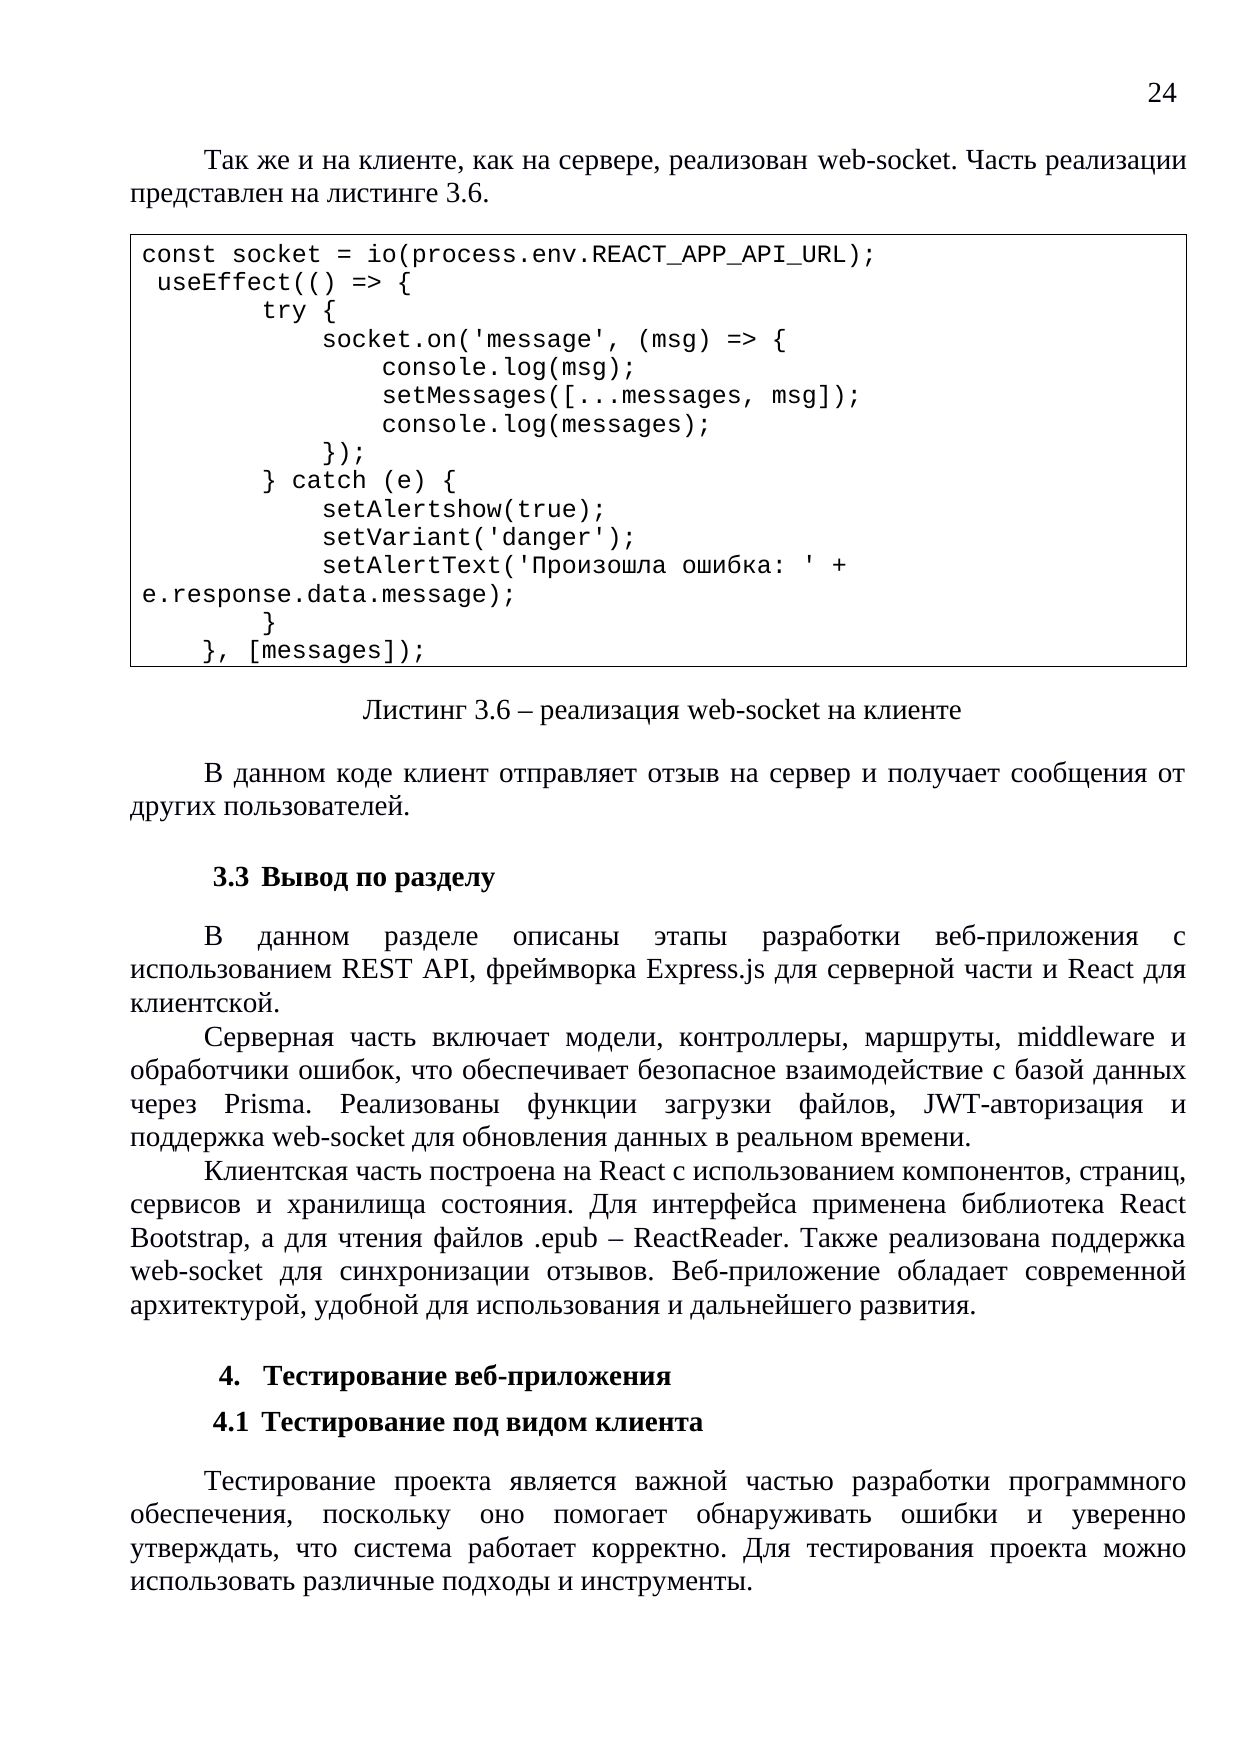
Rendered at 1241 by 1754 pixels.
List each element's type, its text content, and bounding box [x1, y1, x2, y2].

subtitle Вывод по разделу [213, 859, 1187, 893]
subtitle Тестирование под видом клиента [213, 1404, 1187, 1438]
text Клиентская часть построена на React с использованием компонентов, страниц, сервисов и хранилища состояния. Для интерфейса применена библиотека React Bootstrap, а для чтения файлов .epub – ReactReader. Также реализована поддержка web-socket для синхронизации отзывов. Веб-приложение обладает современной архитектурой, удобной для использования и дальнейшего развития. [130, 1153, 1187, 1321]
text В данном коде клиент отправляет отзыв на сервер и получает сообщения от других пользователей. [130, 755, 1187, 822]
text Так же и на клиенте, как на сервере, реализован web-socket. Часть реализации представлен на листинге 3.6. [130, 142, 1187, 209]
text Серверная часть включает модели, контроллеры, маршруты, middleware и обработчики ошибок, что обеспечивает безопасное взаимодействие с базой данных через Prisma. Реализованы функции загрузки файлов, JWT-авторизация и поддержка web-socket для обновления данных в реальном времени. [130, 1019, 1187, 1153]
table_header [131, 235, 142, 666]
text Тестирование проекта является важной частью разработки программного обеспечения, поскольку оно помогает обнаруживать ошибки и уверенно утверждать, что система работает корректно. Для тестирования проекта можно использовать различные подходы и инструменты. [130, 1463, 1187, 1597]
text В данном разделе описаны этапы разработки веб-приложения с использованием REST API, фреймворка Express.js для серверной части и React для клиентской. [130, 918, 1187, 1019]
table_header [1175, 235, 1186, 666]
title Тестирование веб-приложения [218, 1358, 1187, 1392]
text Листинг 3.6 – реализация web-socket на клиенте [130, 692, 1187, 726]
